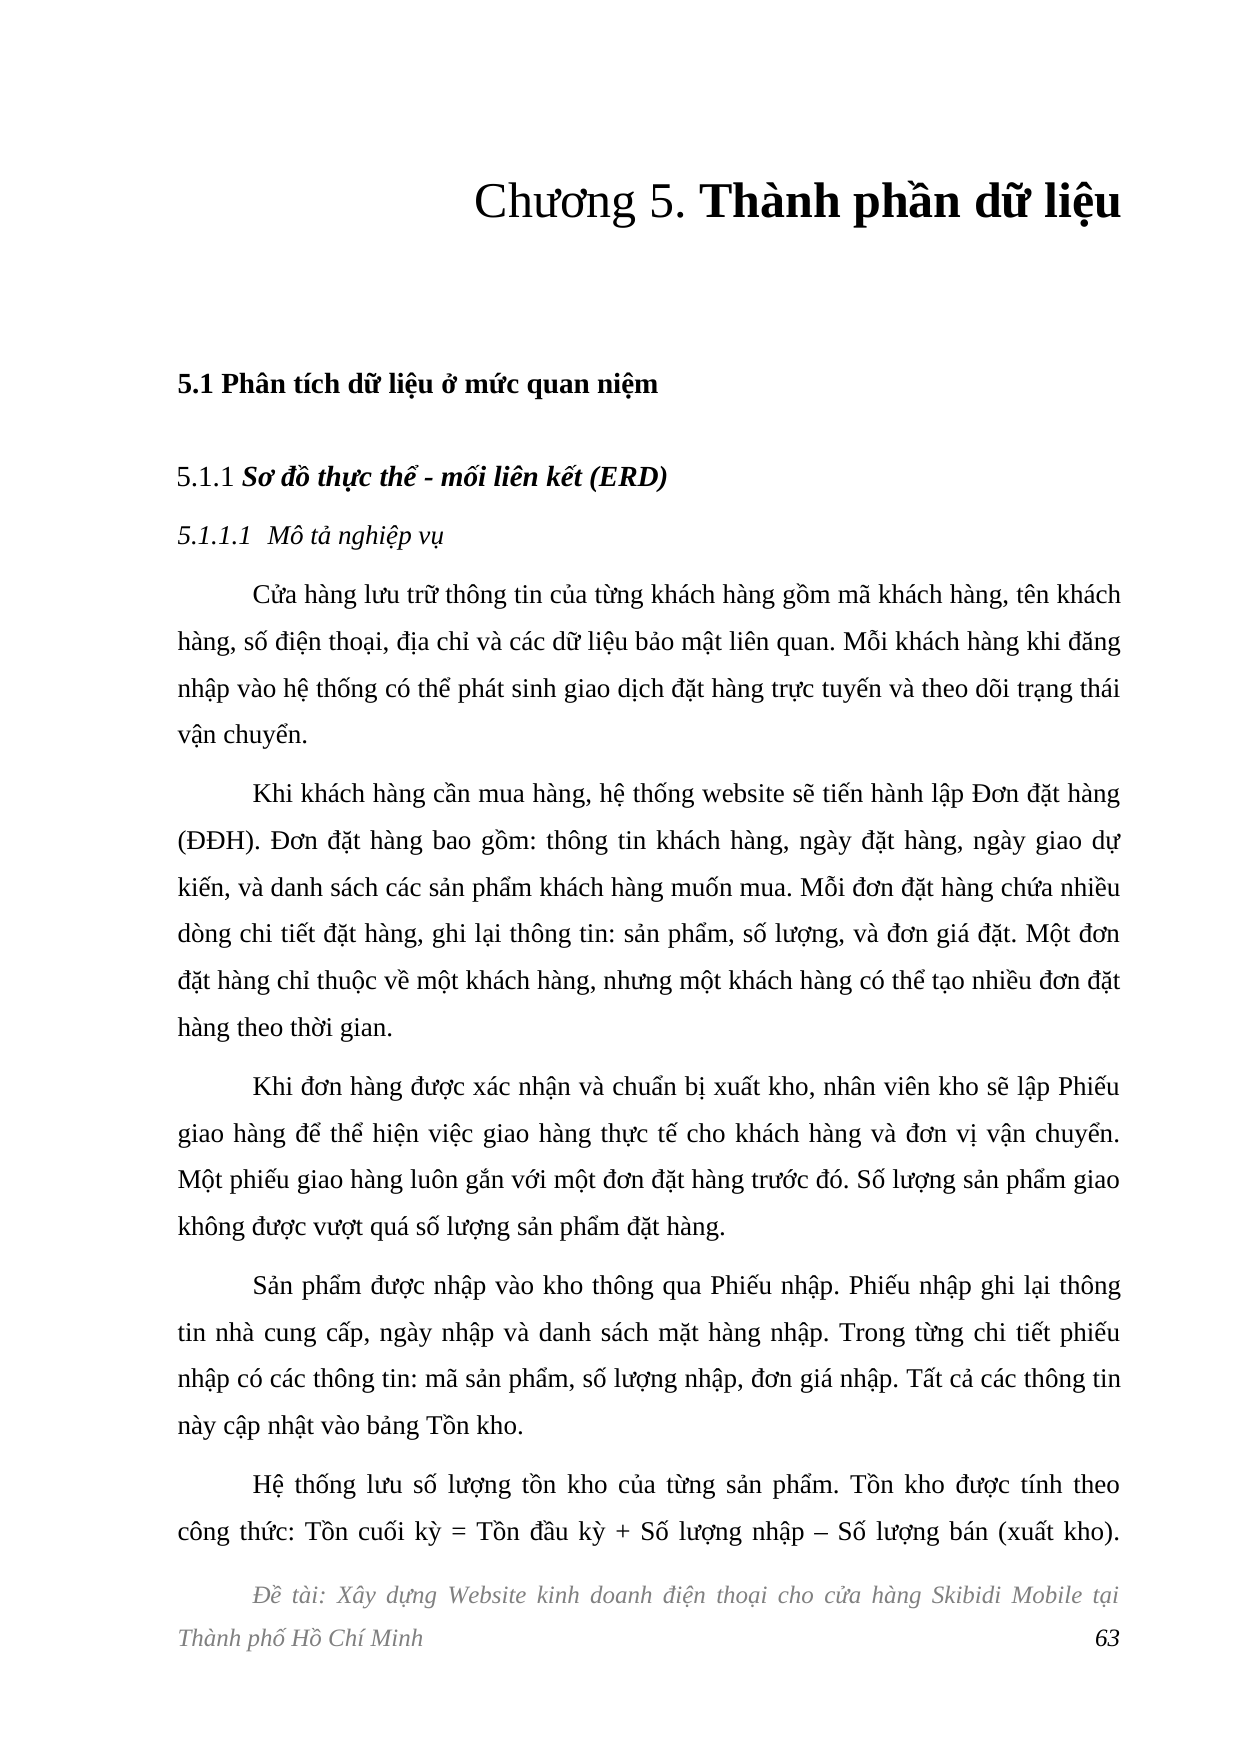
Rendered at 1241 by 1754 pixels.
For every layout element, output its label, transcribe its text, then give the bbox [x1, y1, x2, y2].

subtitle Sơ đồ thực thể - mối liên kết (ERD) [176, 453, 1122, 494]
subtitle Phân tích dữ liệu ở mức quan niệm [177, 357, 1122, 403]
text Khi khách hàng cần mua hàng, hệ thống website sẽ tiến hành lập Đơn đặt hàng (ĐĐH). Đơn đặt hàng bao gồm: thông tin khách hàng, ngày đặt hàng, ngày giao dự kiến, và danh sách các sản phẩm khách hàng muốn mua. Mỗi đơn đặt hàng chứa nhiều dòng chi tiết đặt hàng, ghi lại thông tin: sản phẩm, số lượng, và đơn giá đặt. Một đơn đặt hàng chỉ thuộc về một khách hàng, nhưng một khách hàng có thể tạo nhiều đơn đặt hàng theo thời gian. [177, 778, 1122, 1042]
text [177, 1468, 1122, 1546]
subtitle Thành phần dữ liệu [177, 171, 1122, 228]
text Sản phẩm được nhập vào kho thông qua Phiếu nhập. Phiếu nhập ghi lại thông tin nhà cung cấp, ngày nhập và danh sách mặt hàng nhập. Trong từng chi tiết phiếu nhập có các thông tin: mã sản phẩm, số lượng nhập, đơn giá nhập. Tất cả các thông tin này cập nhật vào bảng Tồn kho. [177, 1269, 1122, 1440]
text Cửa hàng lưu trữ thông tin của từng khách hàng gồm mã khách hàng, tên khách hàng, số điện thoại, địa chỉ và các dữ liệu bảo mật liên quan. Mỗi khách hàng khi đăng nhập vào hệ thống có thể phát sinh giao dịch đặt hàng trực tuyến và theo dõi trạng thái vận chuyển. [177, 578, 1122, 749]
text Khi đơn hàng được xác nhận và chuẩn bị xuất kho, nhân viên kho sẽ lập Phiếu giao hàng để thể hiện việc giao hàng thực tế cho khách hàng và đơn vị vận chuyển. Một phiếu giao hàng luôn gắn với một đơn đặt hàng trước đó. Số lượng sản phẩm giao không được vượt quá số lượng sản phẩm đặt hàng. [177, 1070, 1122, 1241]
subtitle Mô tả nghiệp vụ [177, 519, 1122, 550]
